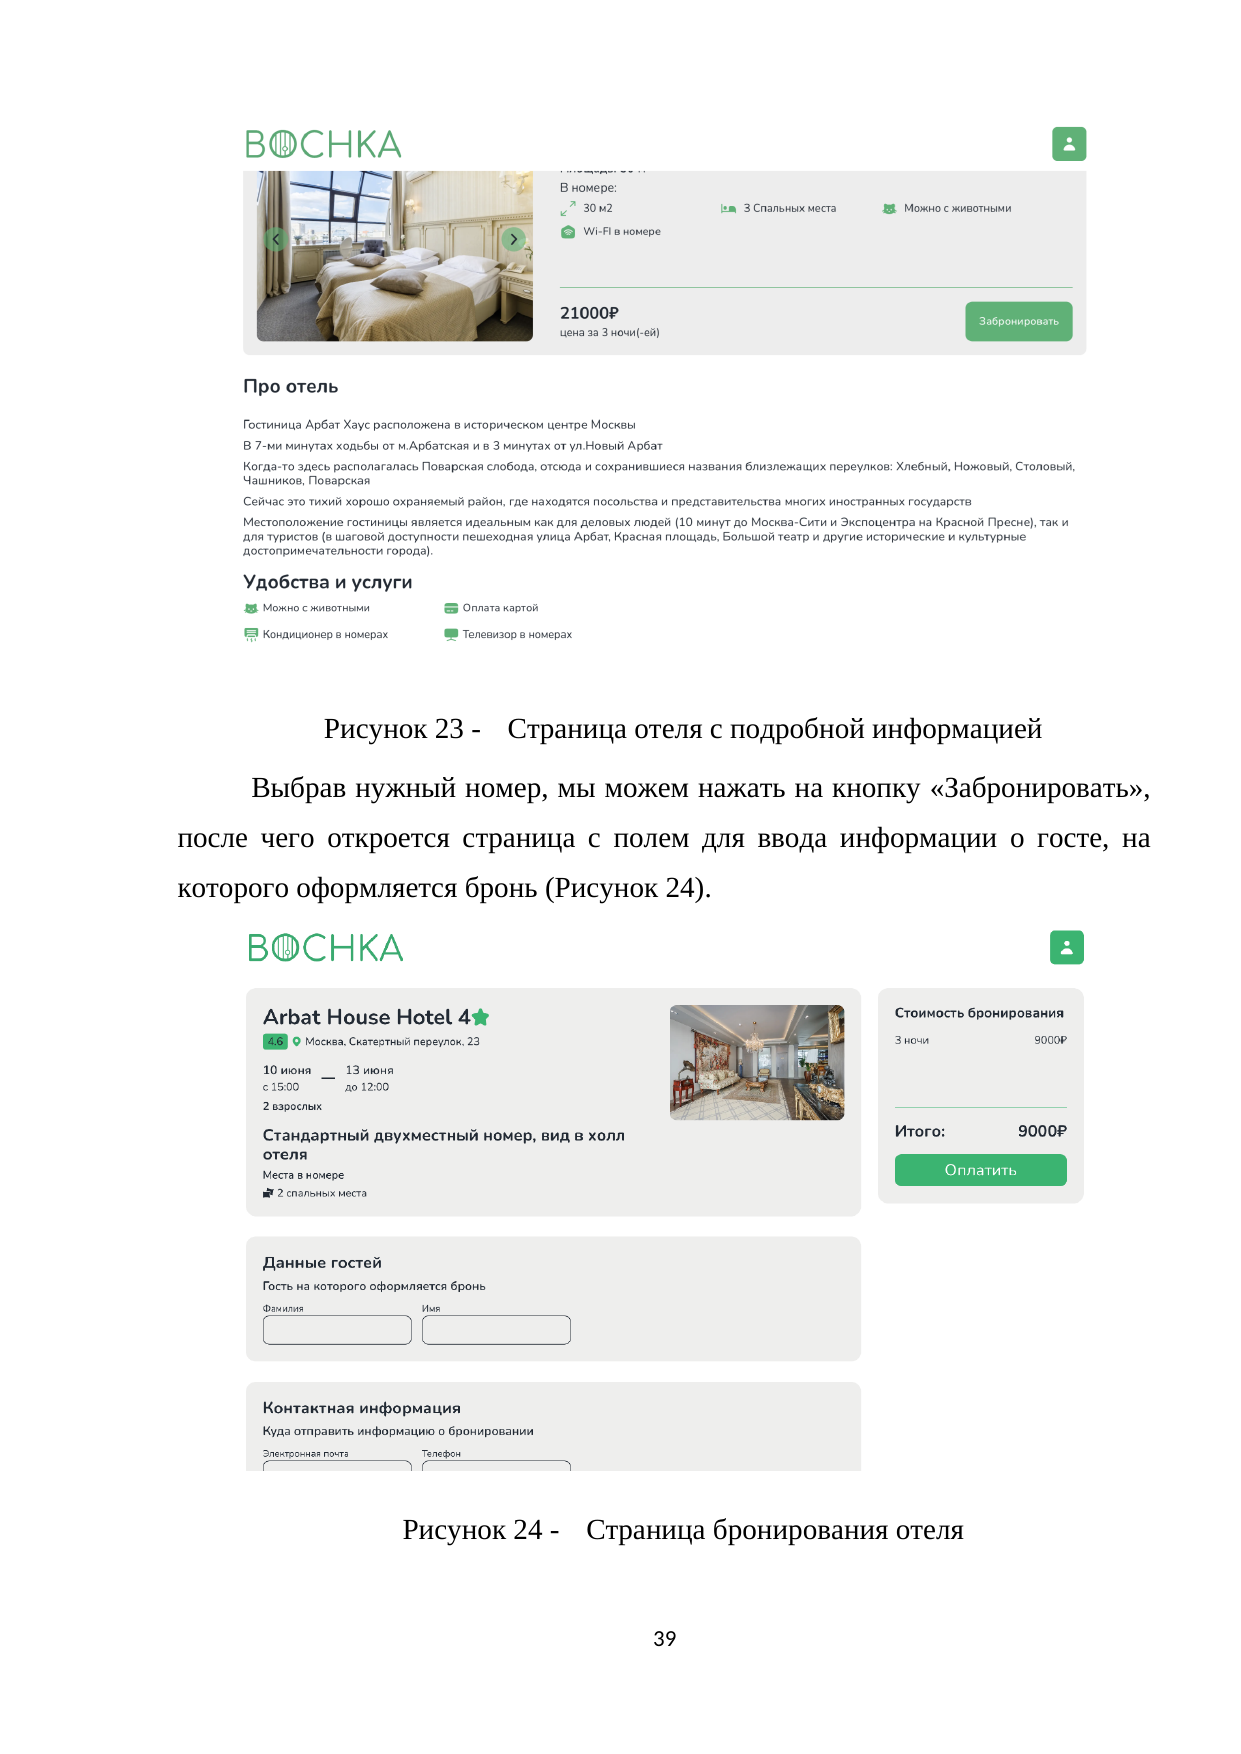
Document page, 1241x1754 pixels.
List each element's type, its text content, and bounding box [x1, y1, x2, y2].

text Страница отеля с подробной информацией [215, 711, 1152, 745]
picture [178, 920, 1151, 1471]
text Выбрав нужный номер, мы можем нажать на кнопку «Забронировать», после чего откроется страница с полем для ввода информации о госте, на которого оформляется бронь (Рисунок 24). [177, 770, 1152, 904]
picture [177, 118, 1152, 670]
text Страница бронирования отеля [215, 1512, 1152, 1545]
